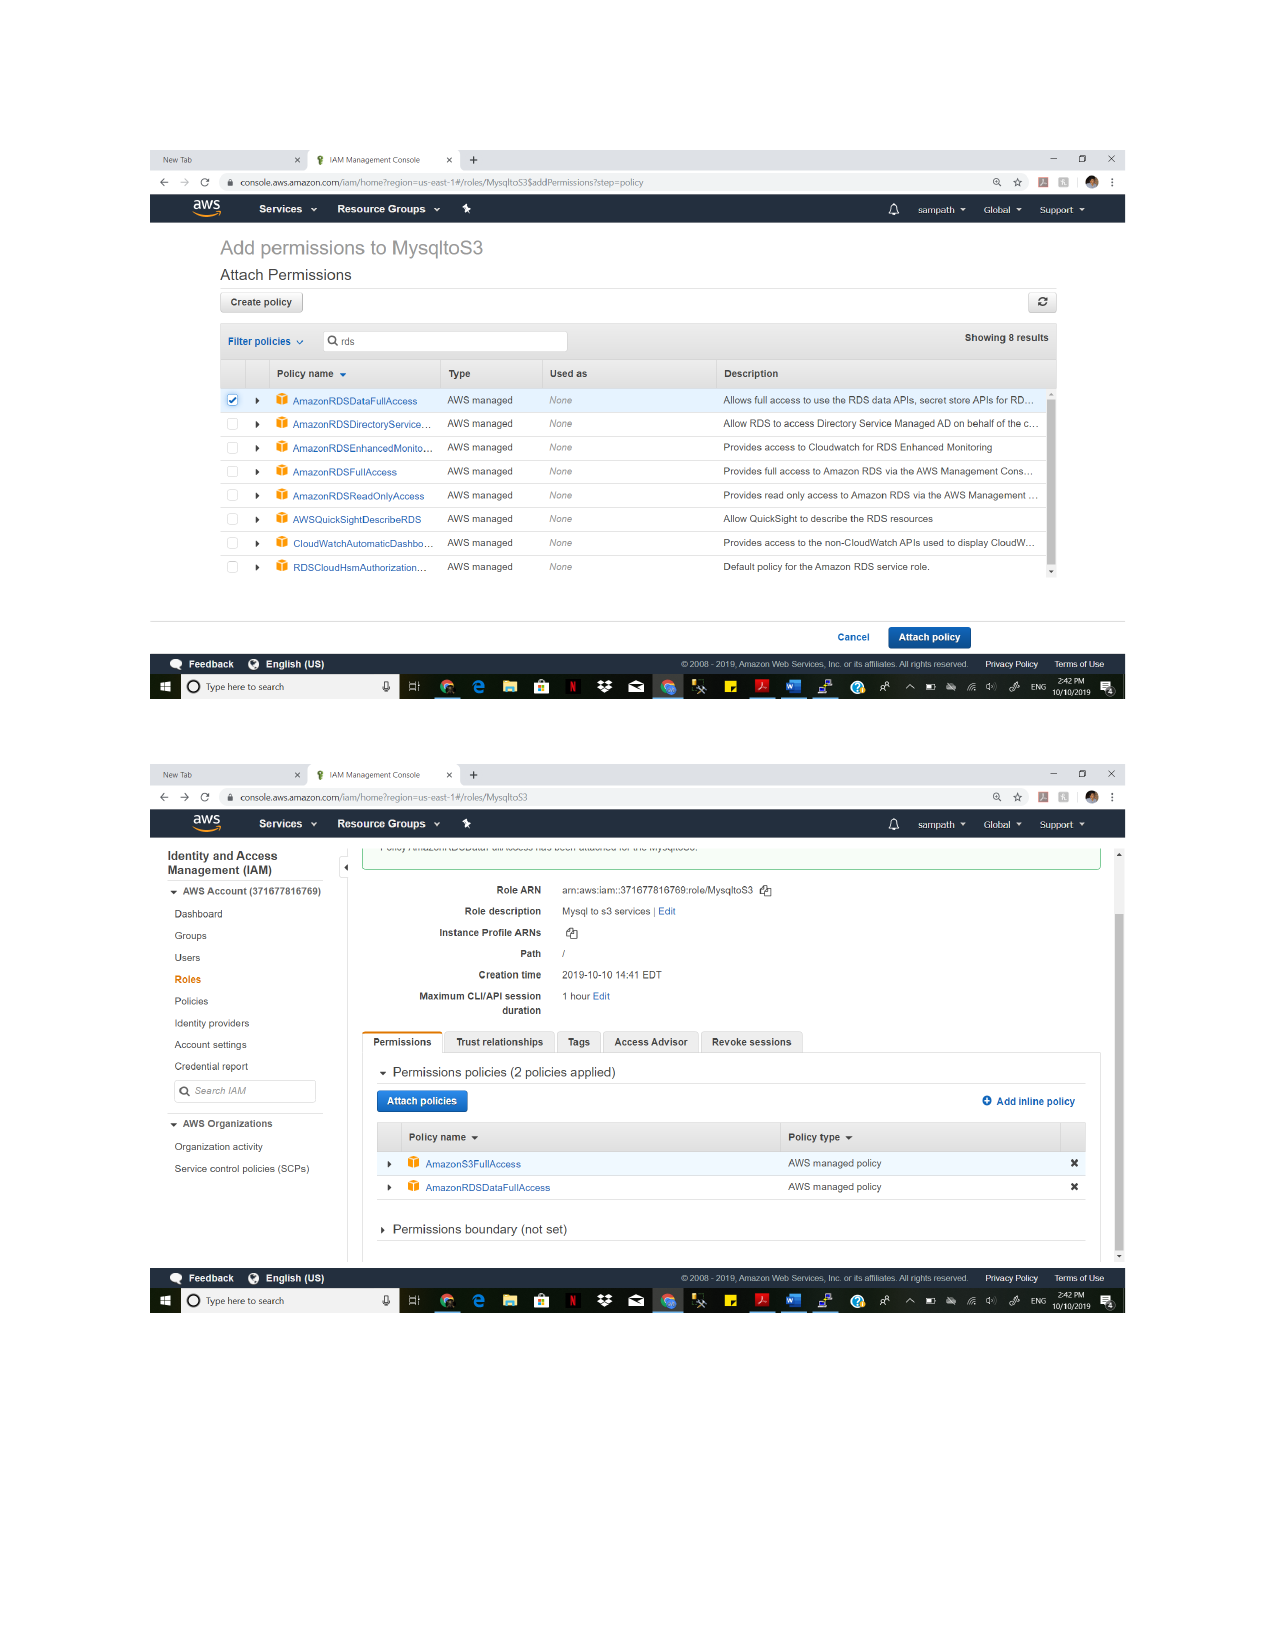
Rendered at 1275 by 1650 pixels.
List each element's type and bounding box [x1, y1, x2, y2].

picture [150, 764, 1125, 1313]
picture [150, 150, 1125, 699]
